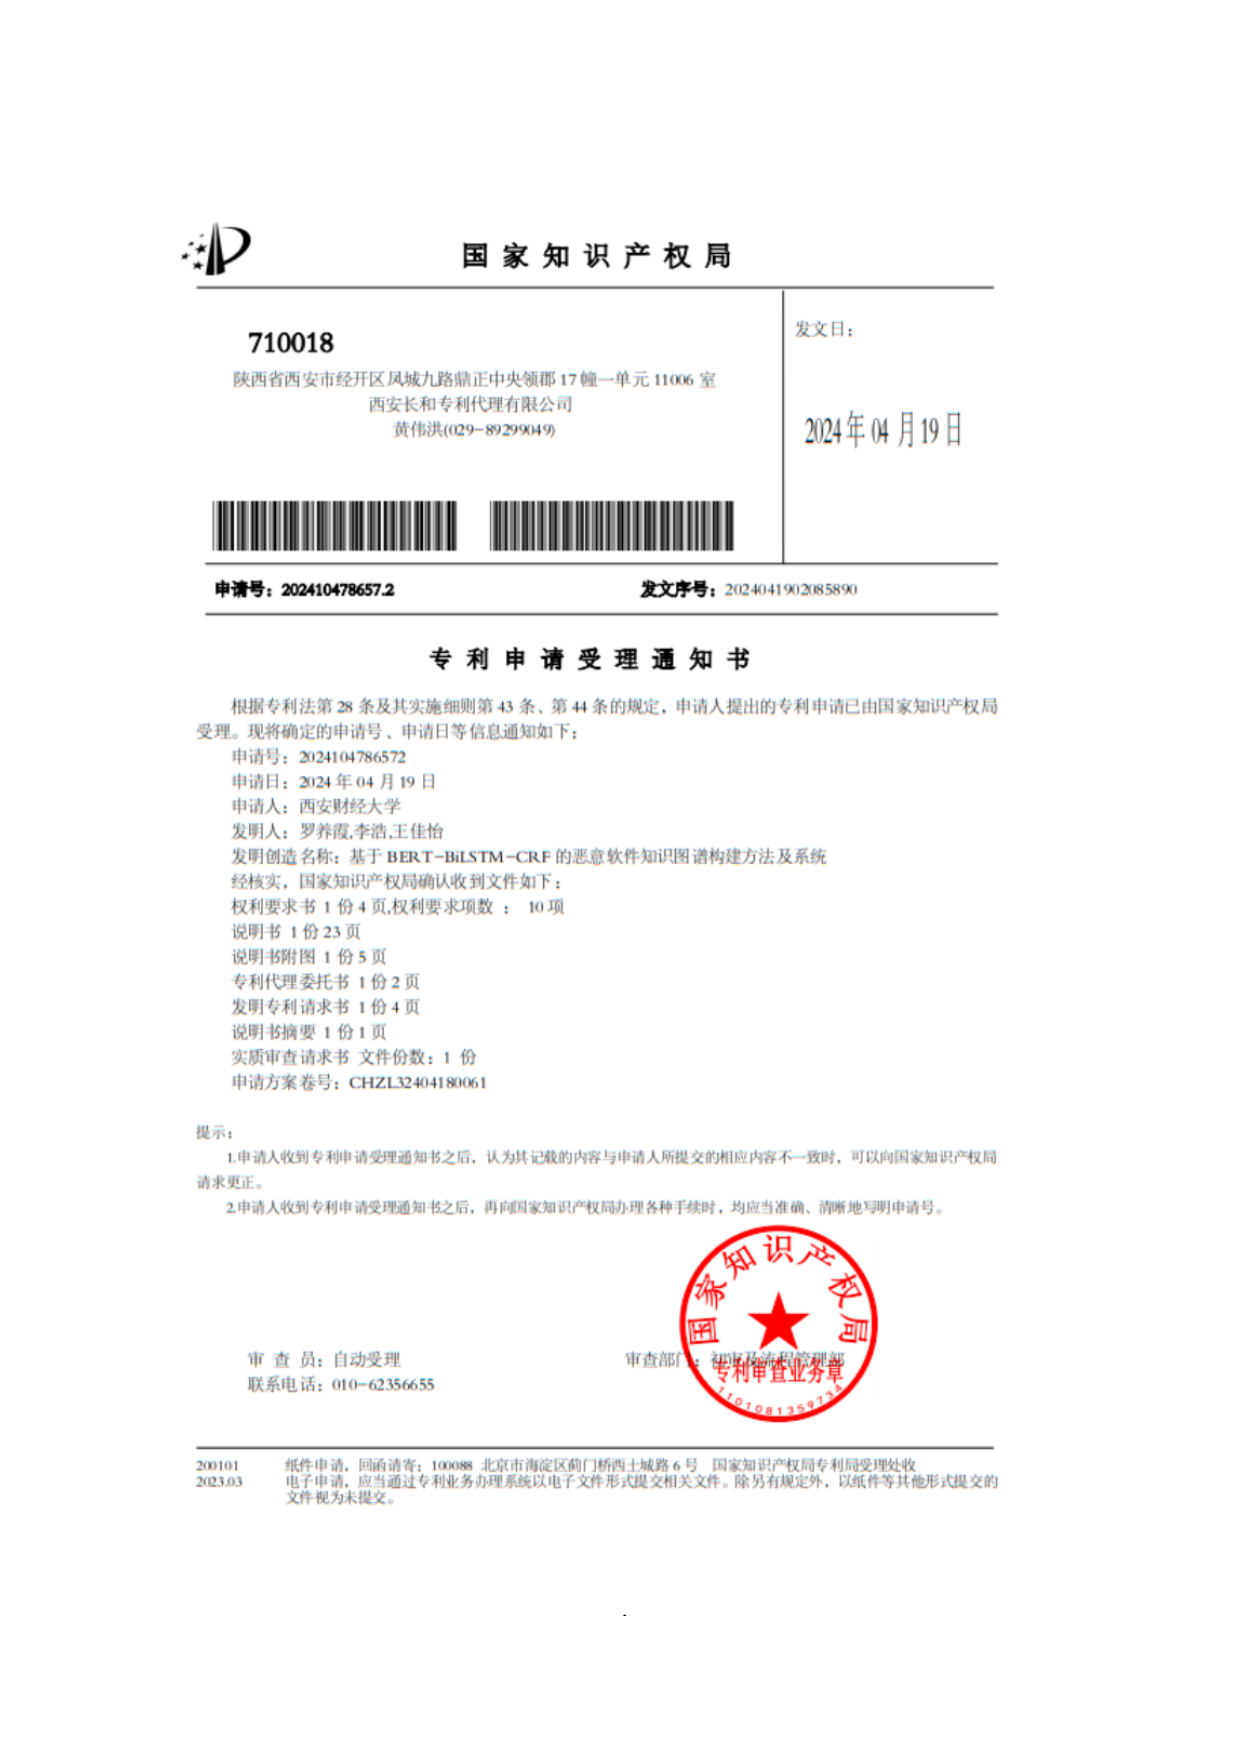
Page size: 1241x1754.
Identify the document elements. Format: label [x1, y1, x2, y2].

picture [142, 203, 1022, 1526]
